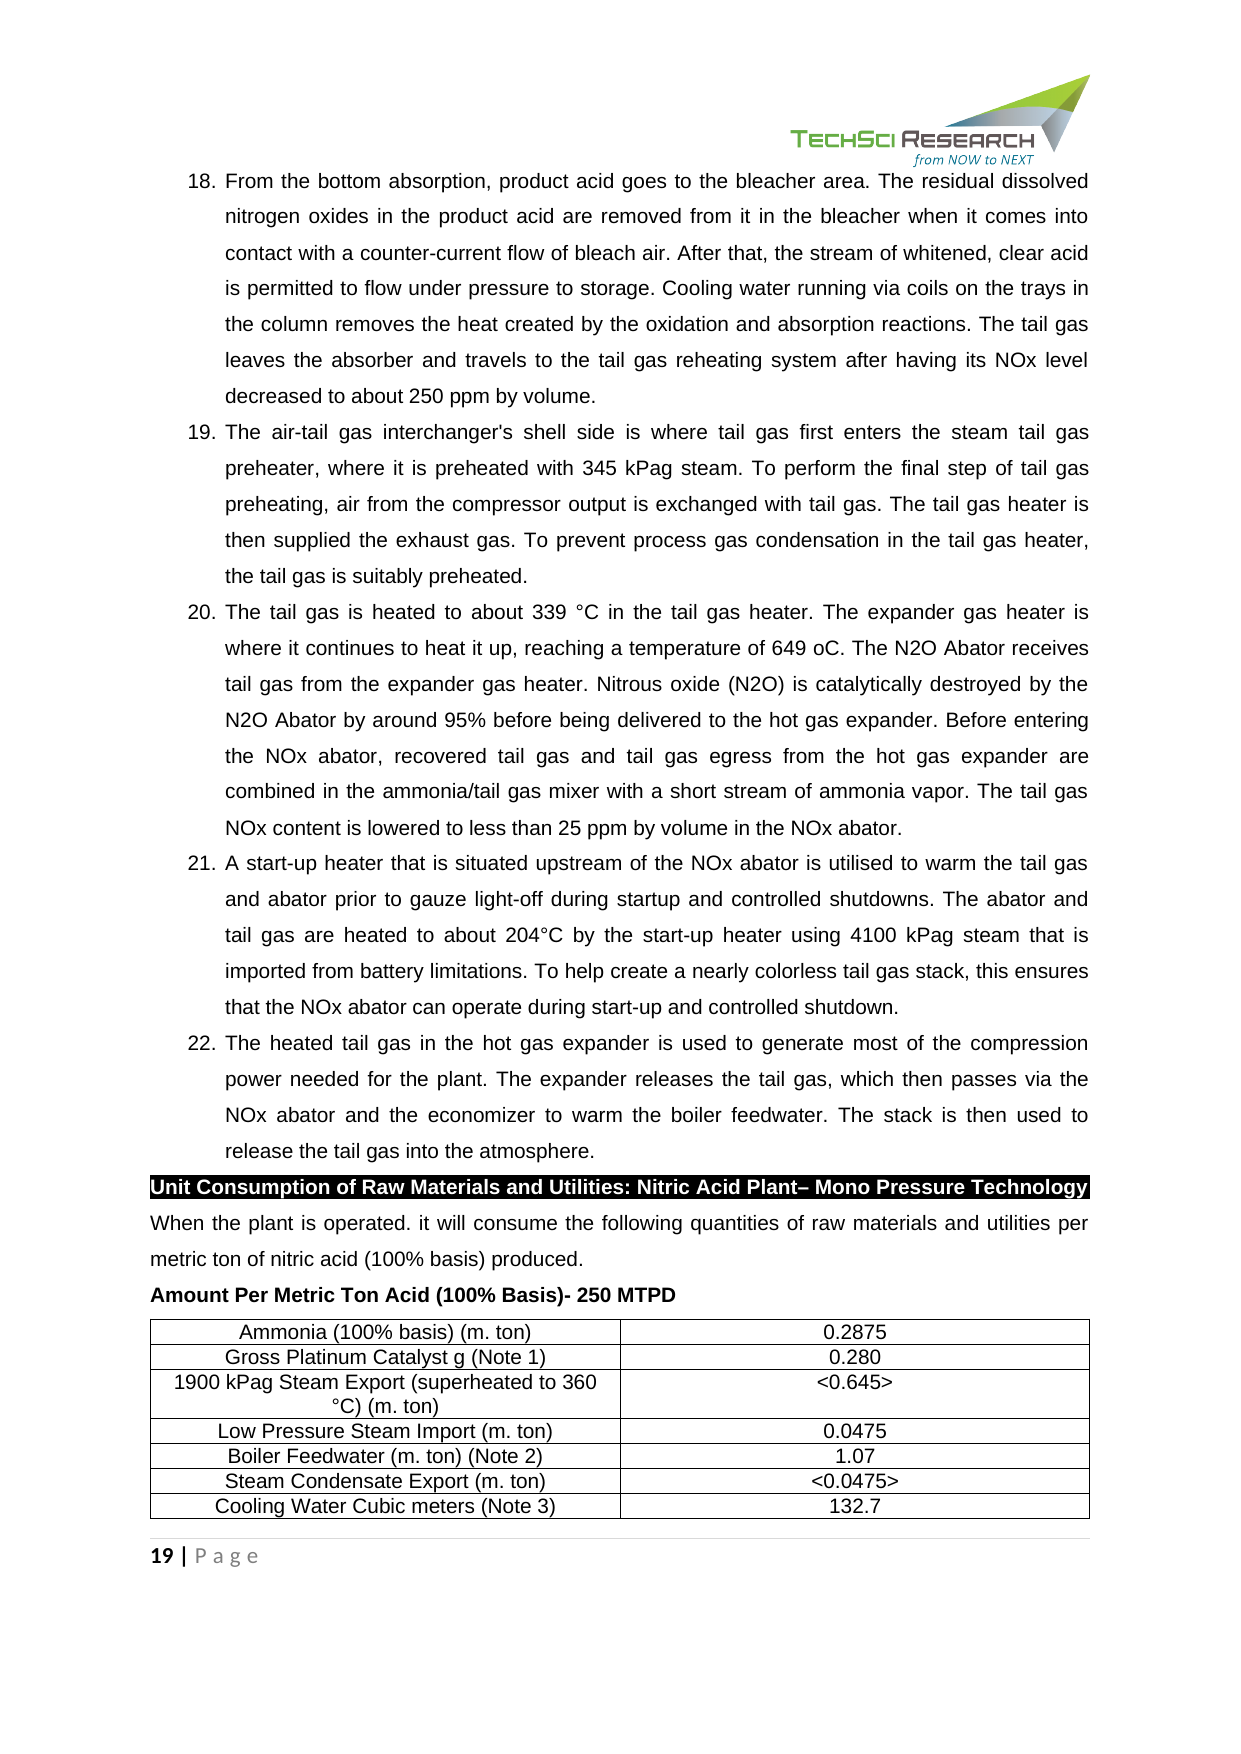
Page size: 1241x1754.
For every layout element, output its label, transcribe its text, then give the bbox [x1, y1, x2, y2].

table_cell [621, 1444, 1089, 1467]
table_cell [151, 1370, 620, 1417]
text When the plant is operated. it will consume the following quantities of raw materials and utilities per metric ton of nitric acid (100% basis) produced. [150, 1211, 1090, 1271]
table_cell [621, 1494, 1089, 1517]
list The tail gas is heated to about 339 °C in the tail gas heater. The expander gas heater is where it continues to heat it up, reaching a temperature of 649 oC. The N2O Abator receives tail gas from the expander gas heater. Nitrous oxide (N2O) is catalytically destroyed by the N2O Abator by around 95% before being delivered to the hot gas expander. Before entering the NOx abator, recovered tail gas and tail gas egress from the hot gas expander are combined in the ammonia/tail gas mixer with a short stream of ammonia vapor. The tail gas NOx content is lowered to less than 25 ppm by volume in the NOx abator. [187, 600, 1090, 839]
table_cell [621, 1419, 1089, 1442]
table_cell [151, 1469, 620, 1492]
list The heated tail gas in the hot gas expander is used to generate most of the compression power needed for the plant. The expander releases the tail gas, which then passes via the NOx abator and the economizer to warm the boiler feedwater. The stack is then used to release the tail gas into the atmosphere. [187, 1031, 1090, 1163]
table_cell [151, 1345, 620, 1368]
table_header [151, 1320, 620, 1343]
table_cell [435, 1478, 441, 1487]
list The air-tail gas interchanger's shell side is where tail gas first enters the steam tail gas preheater, where it is preheated with 345 kPag steam. To perform the final step of tail gas preheating, air from the compressor output is exchanged with tail gas. The tail gas heater is then supplied the exhaust gas. To prevent process gas condensation in the tail gas heater, the tail gas is suitably preheated. [187, 420, 1090, 588]
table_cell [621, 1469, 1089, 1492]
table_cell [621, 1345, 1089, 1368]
text Amount Per Metric Ton Acid (100% Basis)- 250 MTPD [150, 1282, 1090, 1306]
list From the bottom absorption, product acid goes to the bleacher area. The residual dissolved nitrogen oxides in the product acid are removed from it in the bleacher when it comes into contact with a counter-current flow of bleach air. After that, the stream of whitened, clear acid is permitted to flow under pressure to storage. Cooling water running via coils on the trays in the column removes the heat created by the oxidation and absorption reactions. The tail gas leaves the absorber and travels to the tail gas reheating system after having its NOx level decreased to about 250 ppm by volume. [187, 168, 1090, 408]
list A start-up heater that is situated upstream of the NOx abator is utilised to warm the tail gas and abator prior to gauze light-off during startup and controlled shutdowns. The abator and tail gas are heated to about 204°C by the start-up heater using 4100 kPag steam that is imported from battery limitations. To help create a nearly colorless tail gas stack, this ensures that the NOx abator can operate during start-up and controlled shutdown. [187, 851, 1090, 1019]
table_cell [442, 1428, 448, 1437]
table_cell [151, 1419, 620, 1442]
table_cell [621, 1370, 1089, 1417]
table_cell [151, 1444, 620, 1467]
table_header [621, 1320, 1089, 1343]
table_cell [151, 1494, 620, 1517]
text Unit Consumption of Raw Materials and Utilities: Nitric Acid Plant– Mono Pressure Technology [150, 1175, 1090, 1199]
picture [788, 73, 1091, 169]
